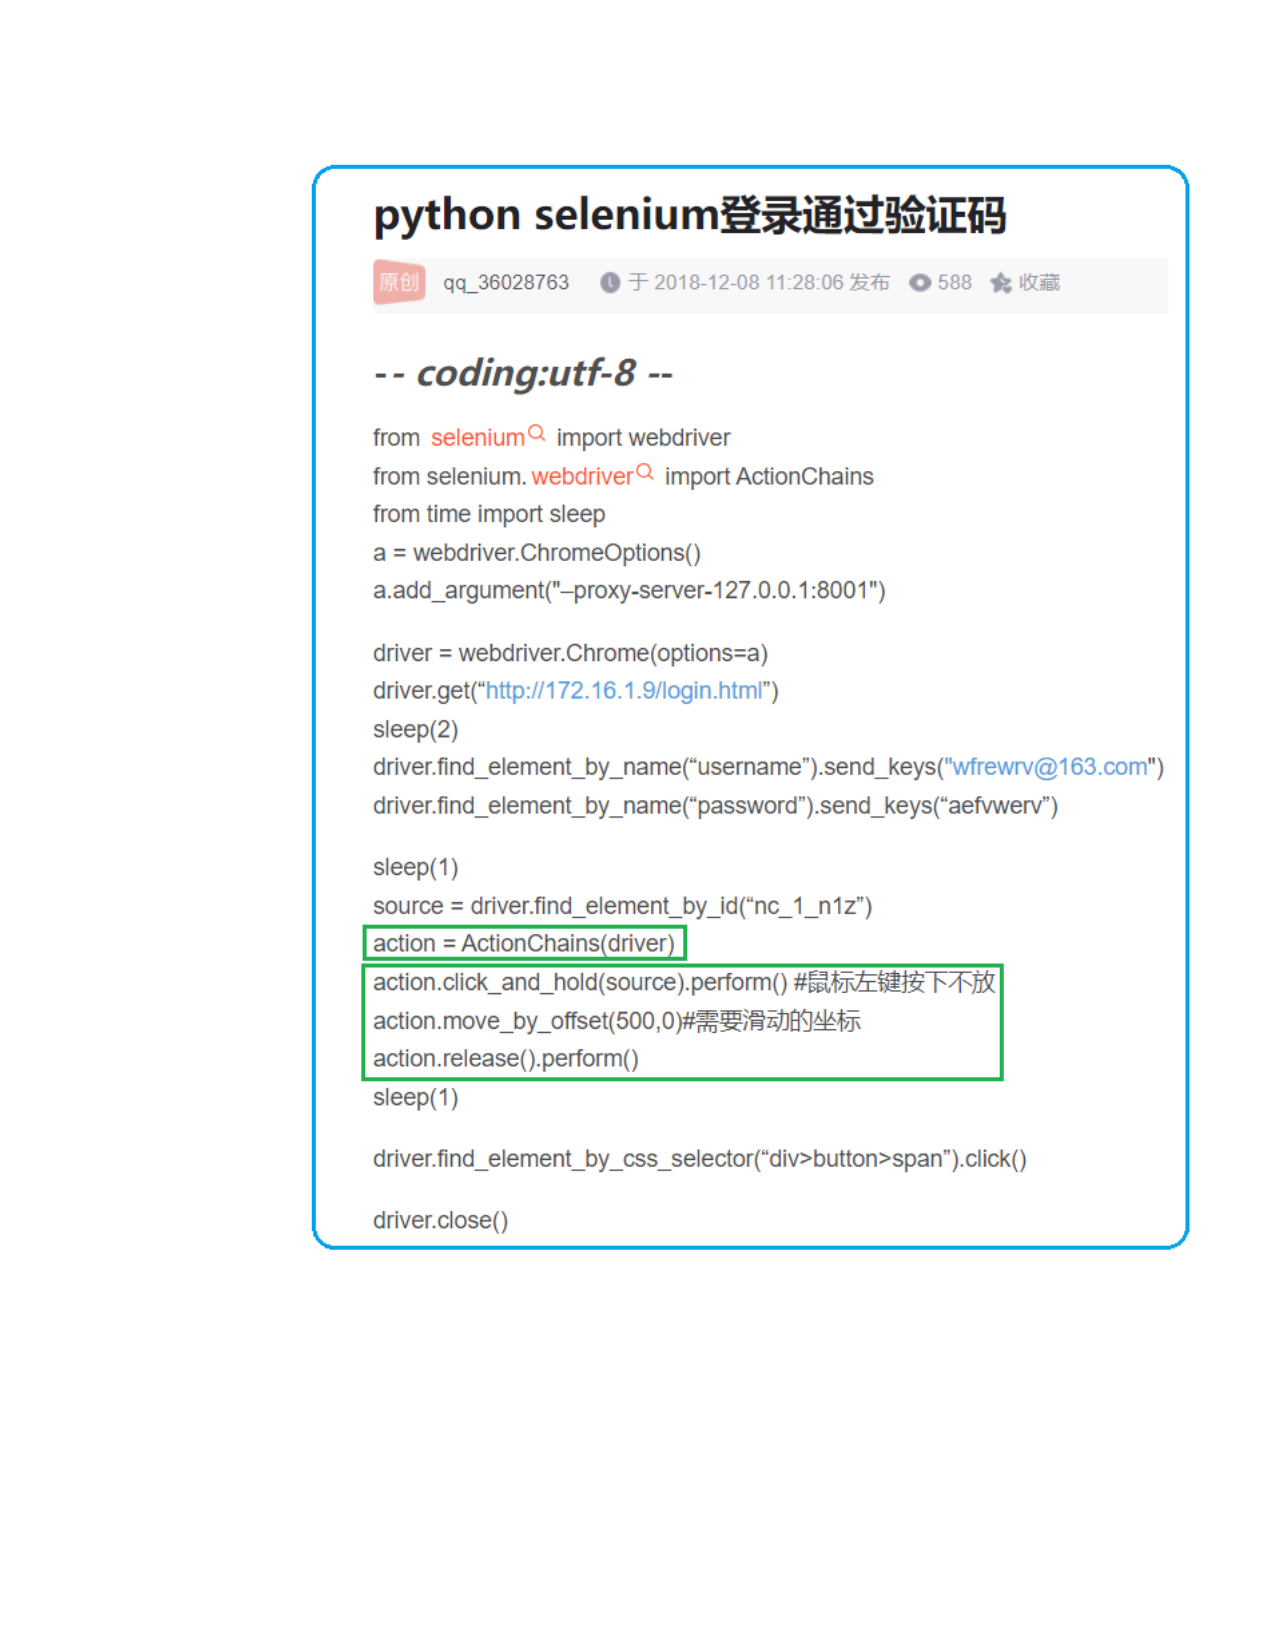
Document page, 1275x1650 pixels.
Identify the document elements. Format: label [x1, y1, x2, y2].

picture [300, 150, 1199, 1266]
